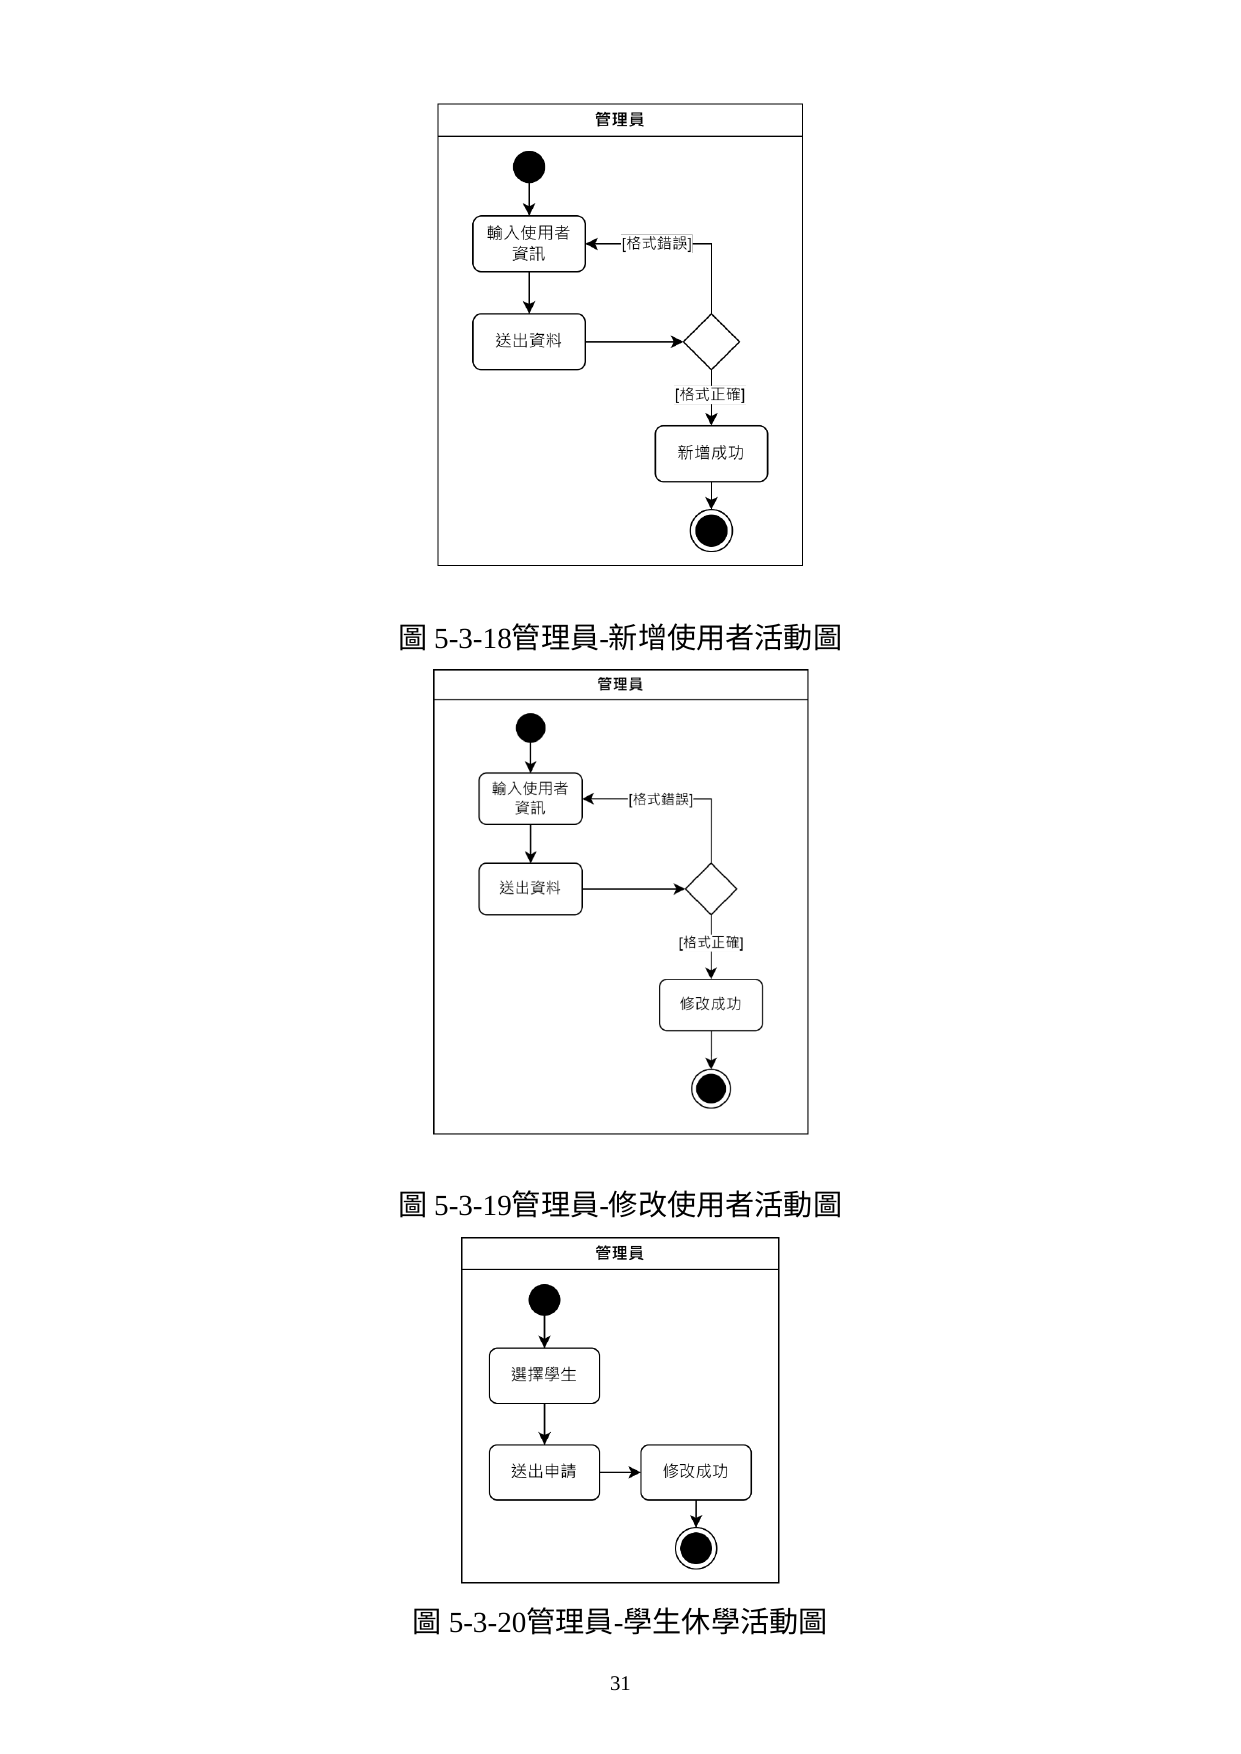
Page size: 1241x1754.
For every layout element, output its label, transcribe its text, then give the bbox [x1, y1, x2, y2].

picture [447, 1224, 793, 1597]
picture [420, 656, 821, 1147]
picture [423, 89, 817, 580]
